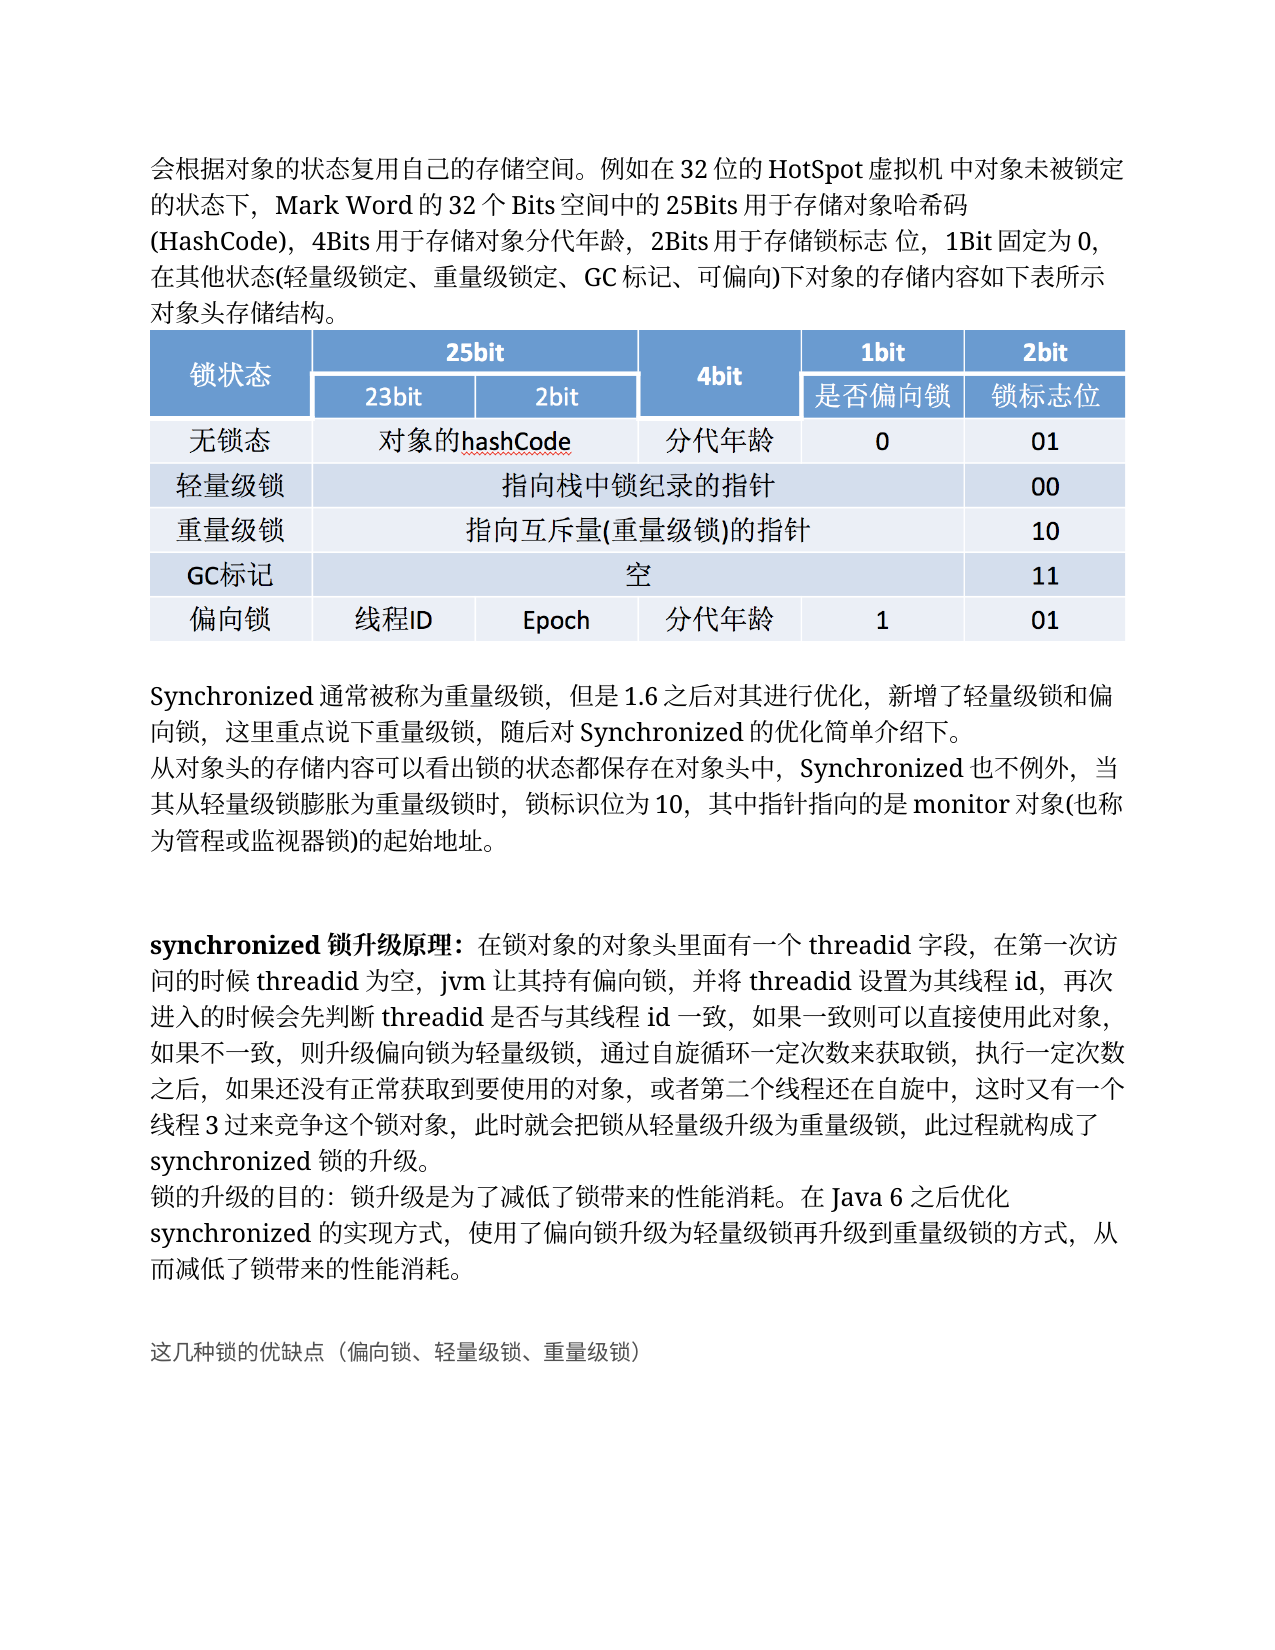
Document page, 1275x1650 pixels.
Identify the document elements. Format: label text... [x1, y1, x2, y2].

text 锁的升级的目的：锁升级是为了减低了锁带来的性能消耗。在 Java 6 之后优化 synchronized 的实现方式，使用了偏向锁升级为轻量级锁再升级到重量级锁的方式，从而减低了锁带来的性能消耗。 [150, 1177, 1125, 1285]
text 从对象头的存储内容可以看出锁的状态都保存在对象头中，Synchronized也不例外，当其从轻量级锁膨胀为重量级锁时，锁标识位为10，其中指针指向的是monitor对象(也称为管程或监视器锁)的起始地址。 [150, 749, 1125, 857]
text synchronized 锁升级原理：在锁对象的对象头里面有一个 threadid 字段，在第一次访问的时候 threadid 为空，jvm 让其持有偏向锁，并将 threadid 设置为其线程 id，再次进入的时候会先判断 threadid 是否与其线程 id 一致，如果一致则可以直接使用此对象，如果不一致，则升级偏向锁为轻量级锁，通过自旋循环一定次数来获取锁，执行一定次数之后，如果还没有正常获取到要使用的对象，或者第二个线程还在自旋中，这时又有一个线程3过来竞争这个锁对象，此时就会把锁从轻量级升级为重量级锁，此过程就构成了 synchronized 锁的升级。 [150, 925, 1125, 1177]
text 这几种锁的优缺点（偏向锁、轻量级锁、重量级锁） [150, 1335, 1125, 1367]
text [150, 150, 1125, 330]
text Synchronized通常被称为重量级锁，但是1.6之后对其进行优化，新增了轻量级锁和偏向锁，这里重点说下重量级锁，随后对Synchronized的优化简单介绍下。 [150, 677, 1125, 749]
picture [150, 330, 1125, 643]
